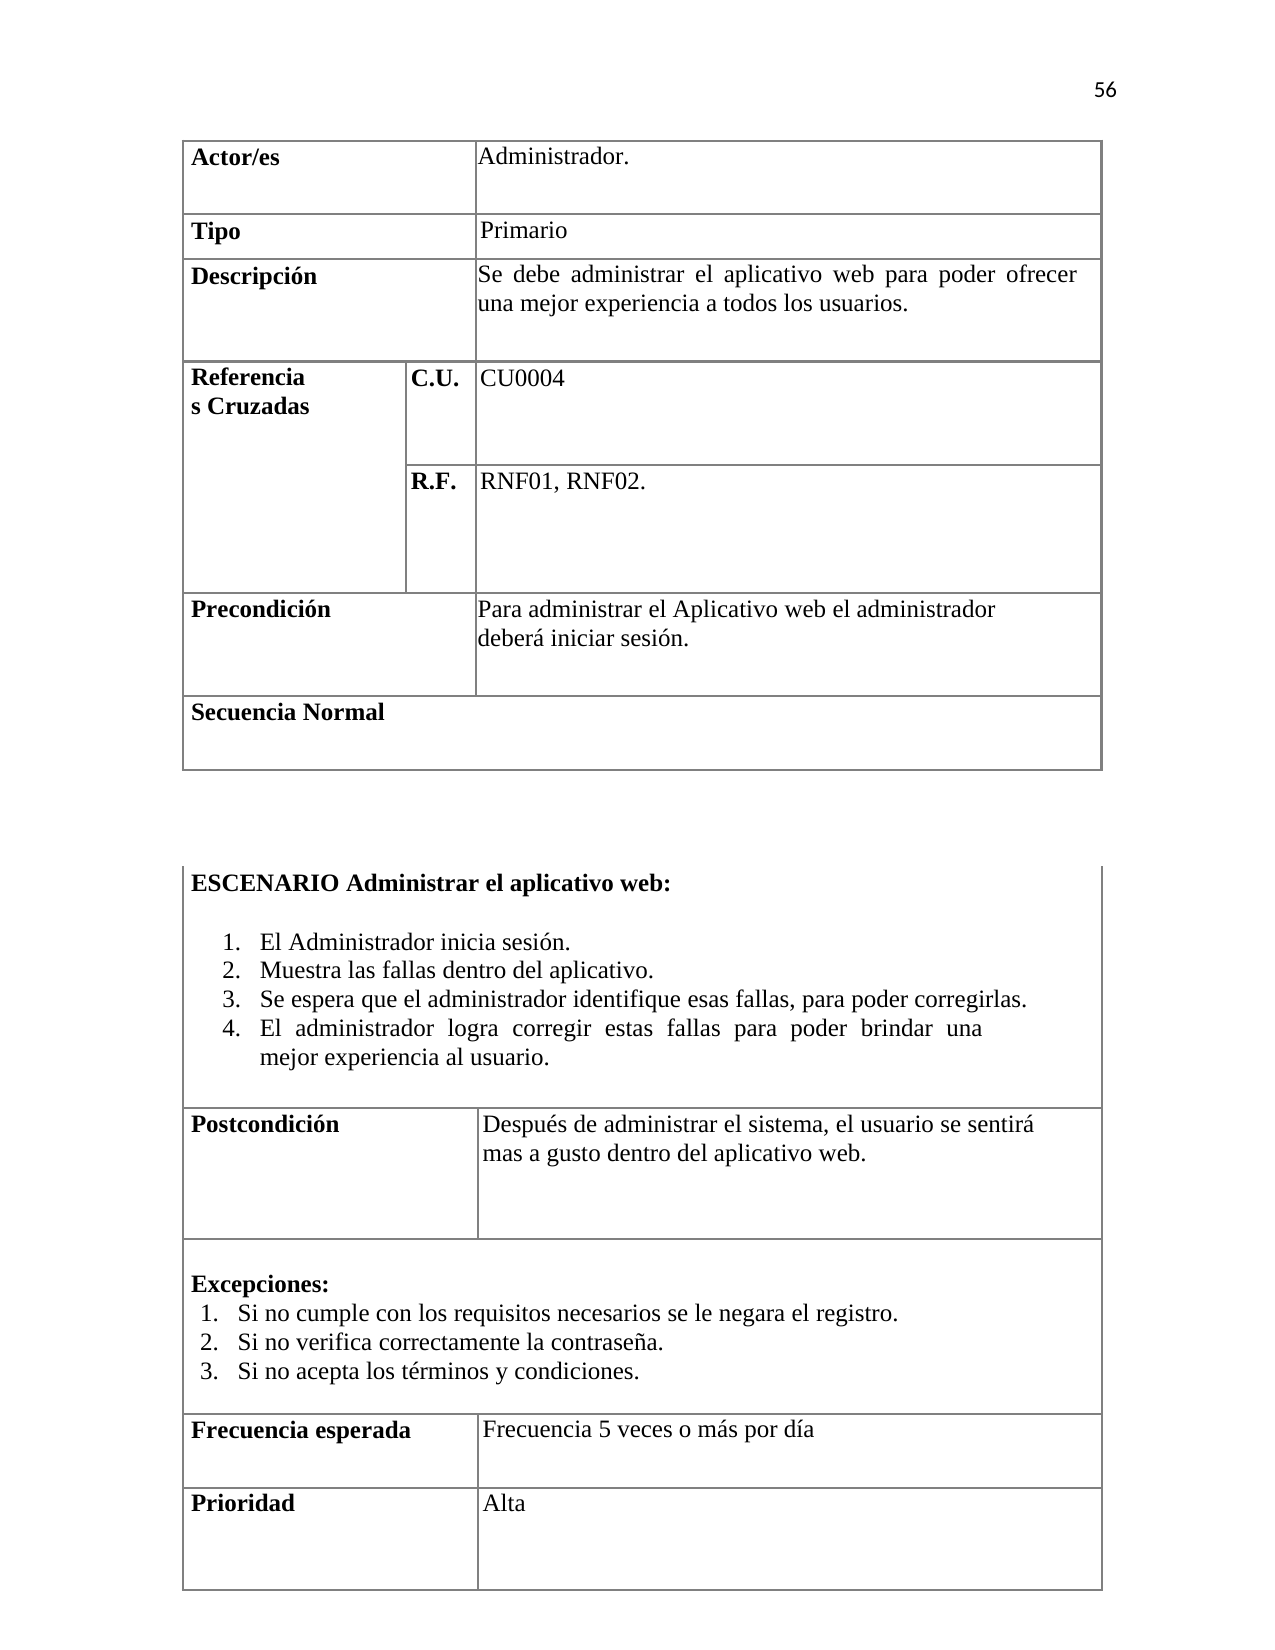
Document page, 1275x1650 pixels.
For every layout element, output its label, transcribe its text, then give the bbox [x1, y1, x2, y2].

table_cell Se debe administrar el aplicativo web para poder ofrecer una mejor experiencia a todos los usuarios. [477, 260, 1100, 360]
table_cell Actor/es [184, 142, 475, 213]
table_cell Alta [479, 1489, 1101, 1589]
table_cell Precondición [184, 594, 475, 694]
table_cell Referencias Cruzadas [184, 363, 405, 592]
table_cell Secuencia Normal [184, 697, 1100, 768]
table_cell Postcondición [184, 1109, 477, 1238]
table_cell Descripción [184, 260, 475, 360]
table_cell CU0004 [477, 363, 1100, 463]
table_cell Tipo [184, 215, 475, 258]
table_cell RNF01, RNF02. [477, 466, 1100, 592]
table_cell Para administrar el Aplicativo web el administrador deberá iniciar sesión. [477, 594, 1100, 694]
table_cell Administrador. [477, 142, 1100, 213]
table_cell Primario [477, 215, 1100, 258]
table_header ESCENARIO Administrar el aplicativo web: El Administrador inicia sesión. Muestra las fallas dentro del aplicativo. Se espera que el administrador identifique esas fallas, para poder corregirlas. El administrador logra corregir estas fallas para poder brindar una mejor experiencia al usuario. [184, 866, 1101, 1107]
table_cell R.F. [407, 466, 475, 592]
table_cell Prioridad [184, 1489, 477, 1589]
table_cell C.U. [407, 363, 475, 463]
table_cell Frecuencia esperada [184, 1415, 477, 1487]
table_cell Excepciones: Si no cumple con los requisitos necesarios se le negara el registro. Si no verifica correctamente la contraseña. Si no acepta los términos y condiciones. [184, 1240, 1101, 1413]
table_cell Después de administrar el sistema, el usuario se sentirá mas a gusto dentro del aplicativo web. [479, 1109, 1101, 1238]
table_cell Frecuencia 5 veces o más por día [479, 1415, 1101, 1487]
